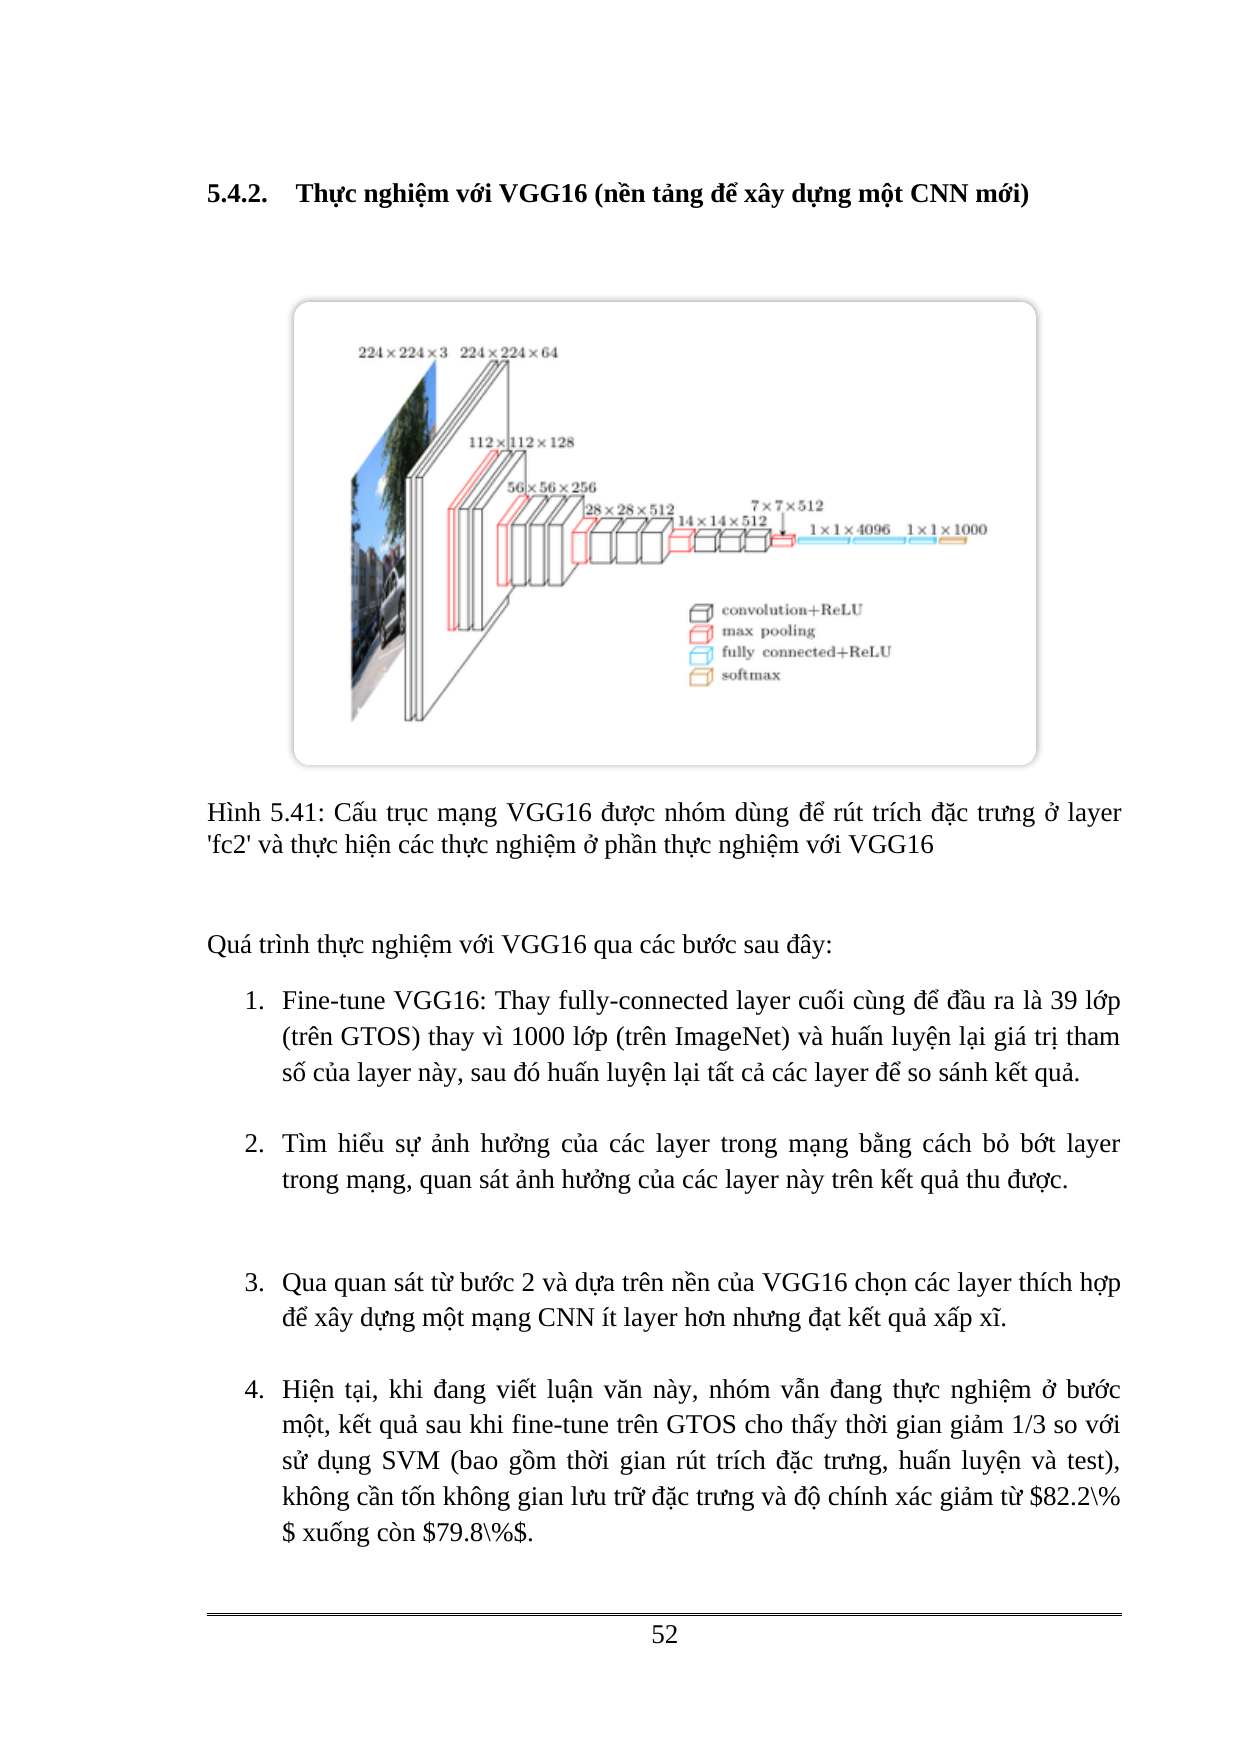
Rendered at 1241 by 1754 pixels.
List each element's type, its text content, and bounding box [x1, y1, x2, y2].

subtitle Thực nghiệm với VGG16 (nền tảng để xây dựng một CNN mới) [207, 177, 1122, 208]
list Qua quan sát từ bước 2 và dựa trên nền của VGG16 chọn các layer thích hợp để xây dựng một mạng CNN ít layer hơn nhưng đạt kết quả xấp xĩ. [244, 1266, 1122, 1333]
list Fine-tune VGG16: Thay fully-connected layer cuối cùng để đầu ra là 39 lớp (trên GTOS) thay vì 1000 lớp (trên ImageNet) và huấn luyện lại giá trị tham số của layer này, sau đó huấn luyện lại tất cả các layer để so sánh kết quả. [244, 984, 1122, 1087]
text Quá trình thực nghiệm với VGG16 qua các bước sau đây: [207, 928, 1122, 959]
list Hiện tại, khi đang viết luận văn này, nhóm vẫn đang thực nghiệm ở bước một, kết quả sau khi fine-tune trên GTOS cho thấy thời gian giảm 1/3 so với sử dụng SVM (bao gồm thời gian rút trích đặc trưng, huấn luyện và test), không cần tốn không gian lưu trữ đặc trưng và độ chính xác giảm từ $82.2\%$ xuống còn $79.8\%$. [244, 1373, 1122, 1547]
list Tìm hiểu sự ảnh hưởng của các layer trong mạng bằng cách bỏ bớt layer trong mạng, quan sát ảnh hưởng của các layer này trên kết quả thu được. [244, 1127, 1122, 1194]
picture [325, 334, 1005, 734]
